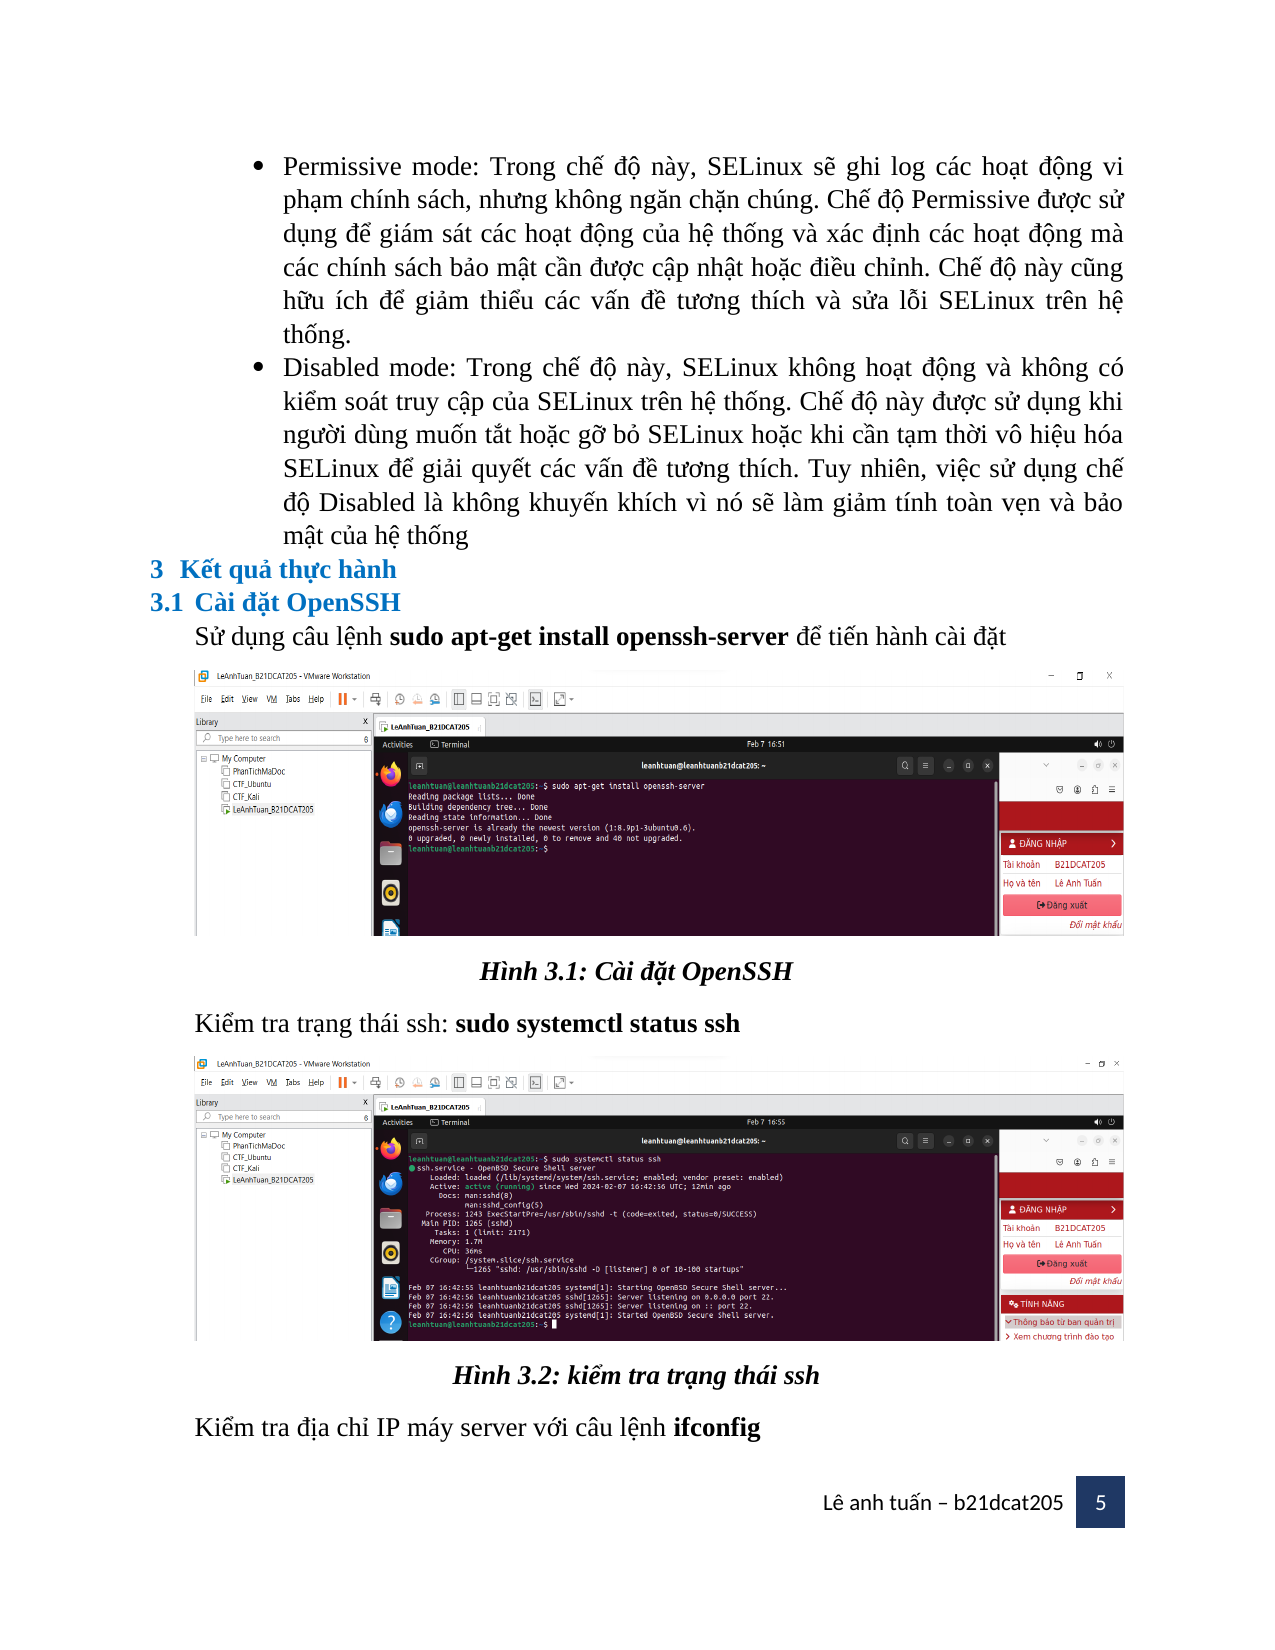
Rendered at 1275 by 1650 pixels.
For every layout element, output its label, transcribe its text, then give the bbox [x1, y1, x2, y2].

text Kiểm tra trạng thái ssh: sudo systemctl status ssh [150, 1007, 1125, 1038]
picture [194, 1056, 1124, 1341]
list Kết quả thực hành [150, 553, 1125, 584]
list Permissive mode: Trong chế độ này, SELinux sẽ ghi log các hoạt động vi phạm chính sách, nhưng không ngăn chặn chúng. Chế độ Permissive được sử dụng để giám sát các hoạt động của hệ thống và xác định các hoạt động mà các chính sách bảo mật cần được cập nhật hoặc điều chỉnh. Chế độ này cũng hữu ích để giảm thiểu các vấn đề tương thích và sửa lỗi SELinux trên hệ thống. [253, 150, 1125, 349]
list Disabled mode: Trong chế độ này, SELinux không hoạt động và không có kiểm soát truy cập của SELinux trên hệ thống. Chế độ này được sử dụng khi người dùng muốn tắt hoặc gỡ bỏ SELinux hoặc khi cần tạm thời vô hiệu hóa SELinux để giải quyết các vấn đề tương thích. Tuy nhiên, việc sử dụng chế độ Disabled là không khuyến khích vì nó sẽ làm giảm tính toàn vẹn và bảo mật của hệ thống [253, 351, 1125, 550]
text Hình 3.1: Cài đặt OpenSSH [150, 955, 1125, 986]
list Cài đặt OpenSSH [150, 586, 1125, 617]
picture [194, 670, 1124, 936]
list Sử dụng câu lệnh sudo apt-get install openssh-server để tiến hành cài đặt [194, 620, 1125, 651]
text Kiểm tra địa chỉ IP máy server với câu lệnh ifconfig [150, 1411, 1125, 1442]
text Hình 3.2: kiểm tra trạng thái ssh [150, 1359, 1125, 1390]
